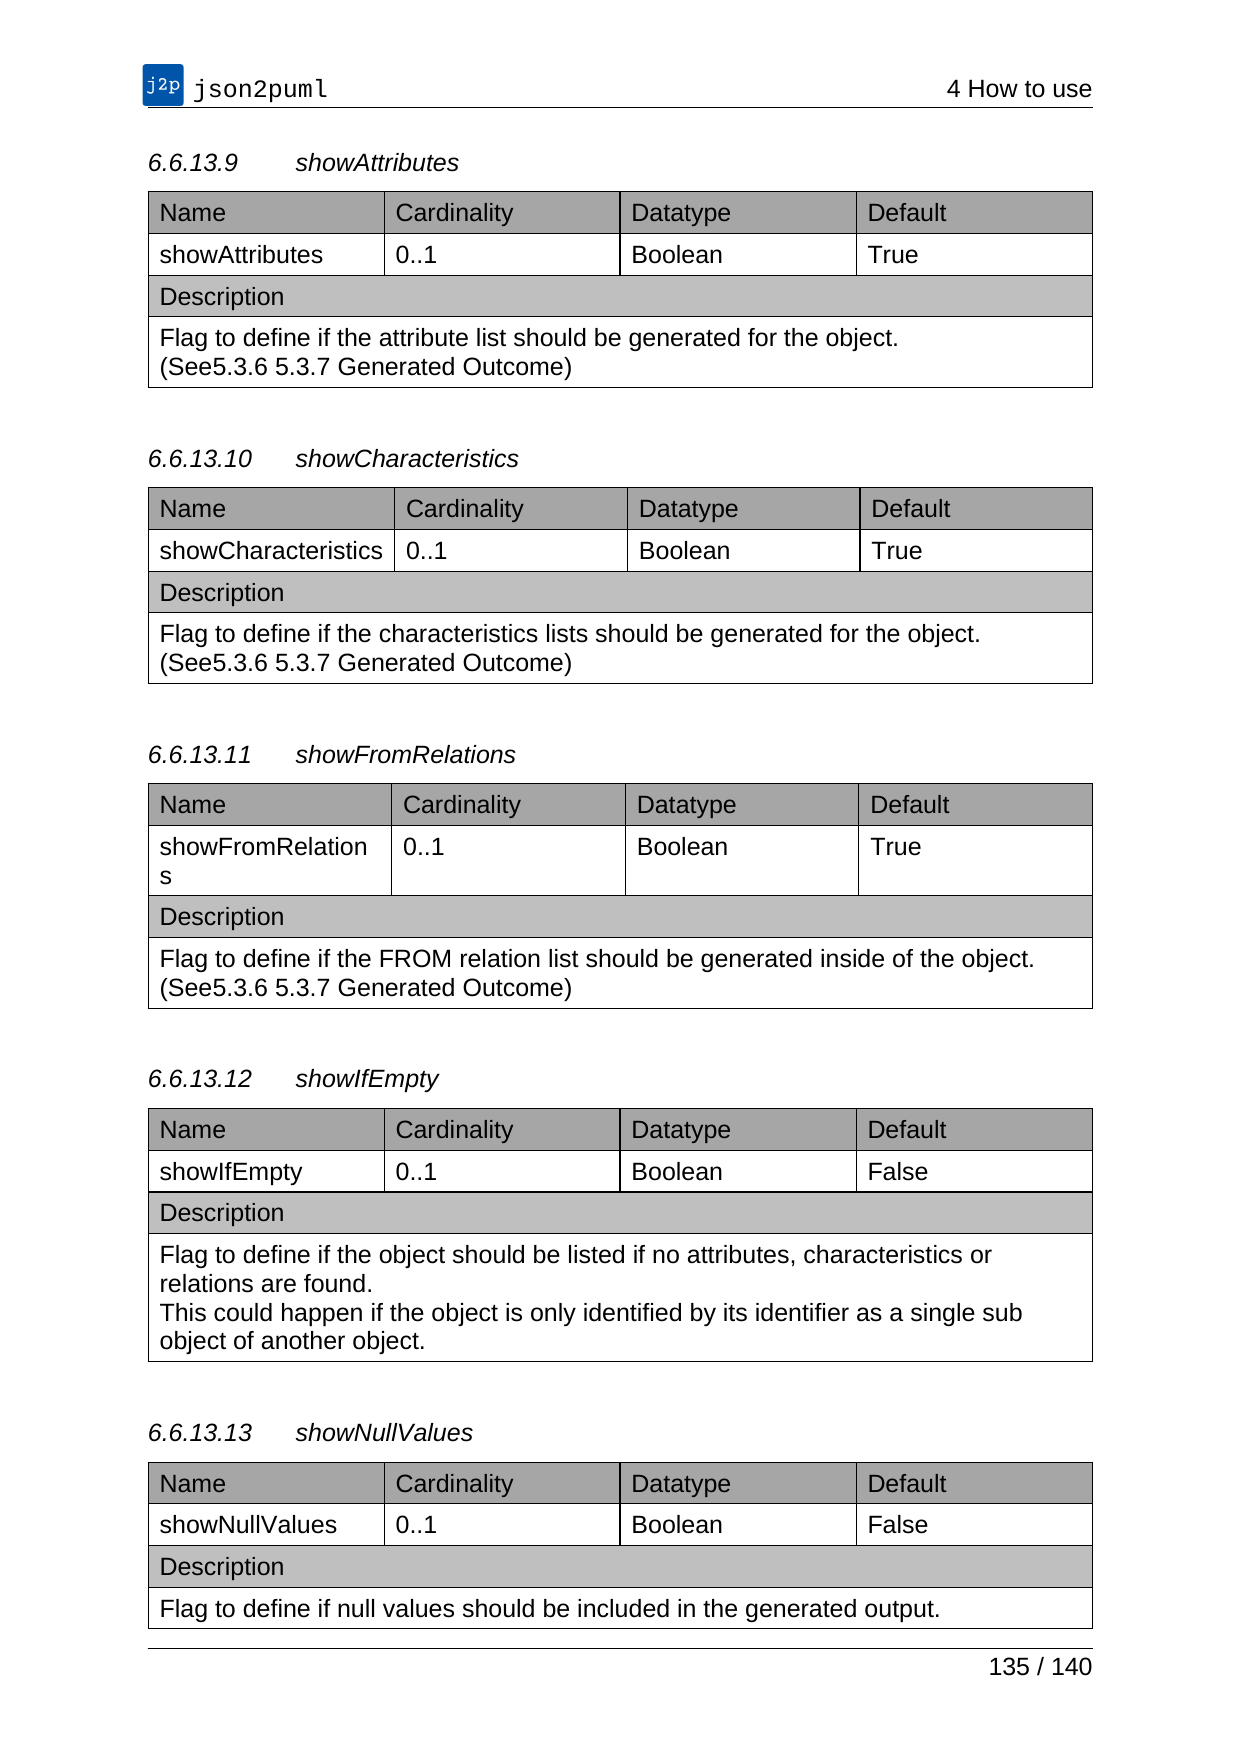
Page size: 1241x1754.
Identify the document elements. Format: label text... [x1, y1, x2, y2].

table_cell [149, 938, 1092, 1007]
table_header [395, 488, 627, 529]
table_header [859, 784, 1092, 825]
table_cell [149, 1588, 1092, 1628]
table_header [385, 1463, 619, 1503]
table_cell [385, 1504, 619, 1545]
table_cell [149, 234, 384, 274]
subtitle showFromRelations [148, 740, 1093, 768]
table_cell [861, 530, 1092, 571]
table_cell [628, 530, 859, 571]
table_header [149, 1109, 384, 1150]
subtitle showIfEmpty [148, 1064, 1093, 1093]
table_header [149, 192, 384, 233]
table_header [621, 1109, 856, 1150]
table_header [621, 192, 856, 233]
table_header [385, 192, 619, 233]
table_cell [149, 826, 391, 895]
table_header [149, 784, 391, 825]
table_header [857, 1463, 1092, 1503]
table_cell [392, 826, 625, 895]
subtitle showAttributes [148, 148, 1093, 176]
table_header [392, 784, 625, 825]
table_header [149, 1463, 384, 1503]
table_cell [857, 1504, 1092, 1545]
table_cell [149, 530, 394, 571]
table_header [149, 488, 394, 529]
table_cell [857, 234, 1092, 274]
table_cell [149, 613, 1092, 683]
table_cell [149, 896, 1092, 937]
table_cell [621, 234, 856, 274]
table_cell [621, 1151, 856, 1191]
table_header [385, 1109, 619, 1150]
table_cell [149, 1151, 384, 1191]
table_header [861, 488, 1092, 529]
subtitle showCharacteristics [148, 444, 1093, 472]
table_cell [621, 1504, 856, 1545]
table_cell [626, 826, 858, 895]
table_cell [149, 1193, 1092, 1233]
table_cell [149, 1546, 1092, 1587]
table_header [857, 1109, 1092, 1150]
subtitle showNullValues [148, 1418, 1093, 1447]
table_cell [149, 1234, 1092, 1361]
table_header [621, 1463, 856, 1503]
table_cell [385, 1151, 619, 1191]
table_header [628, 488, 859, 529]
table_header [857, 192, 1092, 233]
picture [142, 64, 184, 106]
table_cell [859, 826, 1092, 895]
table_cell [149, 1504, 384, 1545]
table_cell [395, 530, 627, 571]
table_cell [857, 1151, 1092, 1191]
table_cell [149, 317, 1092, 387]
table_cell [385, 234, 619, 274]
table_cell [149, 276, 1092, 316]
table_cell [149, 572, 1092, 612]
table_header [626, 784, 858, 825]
